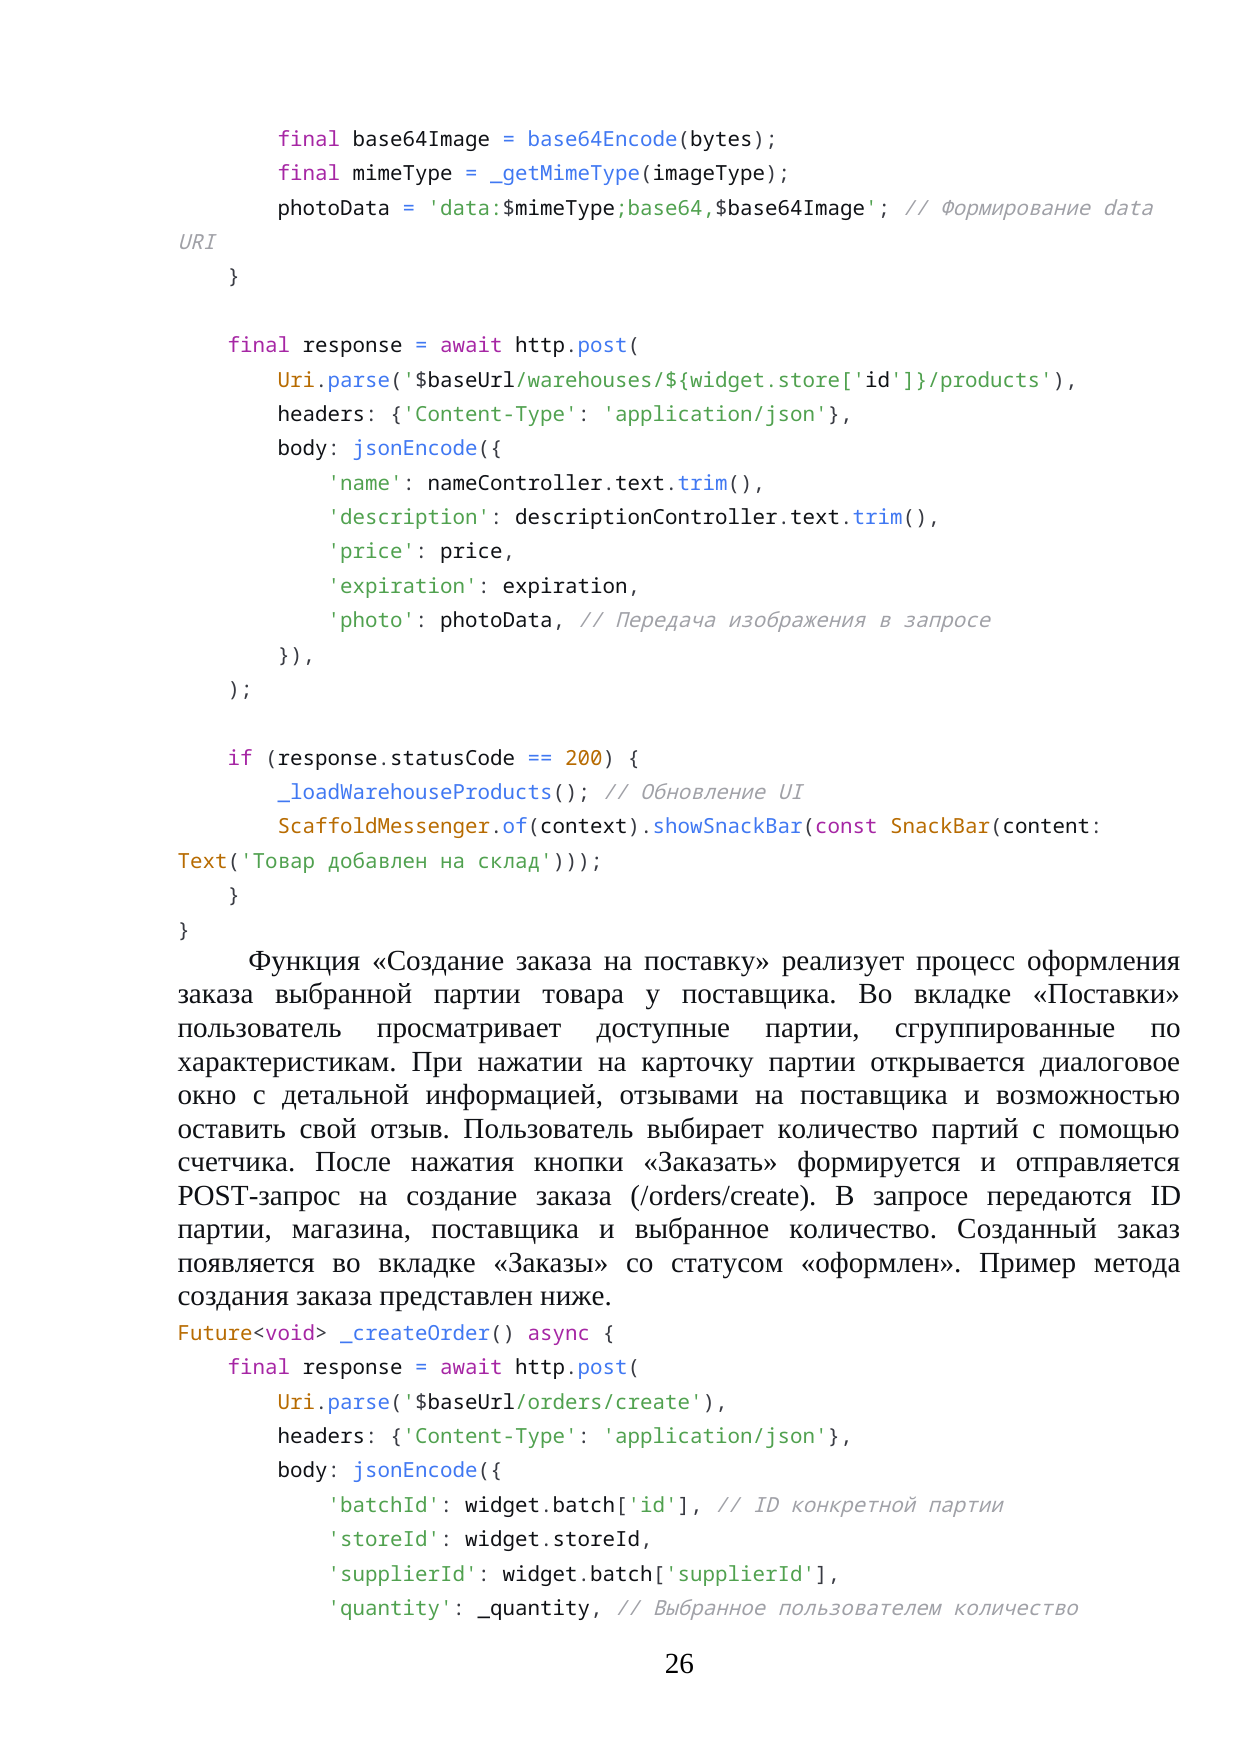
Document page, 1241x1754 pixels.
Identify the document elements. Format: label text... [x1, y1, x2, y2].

text Uri.parse('$baseUrl/orders/create'), [177, 1381, 1181, 1415]
text final base64Image = base64Encode(bytes); [177, 118, 1181, 152]
text if (response.statusCode == 200) { [177, 737, 1181, 771]
text final mimeType = _getMimeType(imageType); [177, 152, 1181, 187]
text Future<void> _createOrder() async { [177, 1312, 1181, 1346]
text 'name': nameController.text.trim(), [177, 462, 1181, 496]
text headers: {'Content-Type': 'application/json'}, [177, 1415, 1181, 1449]
text 'expiration': expiration, [177, 565, 1181, 599]
text body: jsonEncode({ [177, 1449, 1181, 1484]
text _loadWarehouseProducts(); // Обновление UI [177, 771, 1181, 806]
text 'photo': photoData, // Передача изображения в запросе [177, 599, 1181, 634]
text 'quantity': _quantity, // Выбранное пользователем количество [177, 1587, 1181, 1621]
text } [177, 256, 1181, 290]
text 'price': price, [177, 531, 1181, 565]
text 'description': descriptionController.text.trim(), [177, 496, 1181, 531]
text }), [177, 634, 1181, 668]
text photoData = 'data:$mimeType;base64,$base64Image'; // Формирование data URI [177, 187, 1181, 256]
text Функция «Создание заказа на поставку» реализует процесс оформления заказа выбранной партии товара у поставщика. Во вкладке «Поставки» пользователь просматривает доступные партии, сгруппированные по характеристикам. При нажатии на карточку партии открывается диалоговое окно с детальной информацией, отзывами на поставщика и возможностью оставить свой отзыв. Пользователь выбирает количество партий с помощью счетчика. После нажатия кнопки «Заказать» формируется и отправляется POST-запрос на создание заказа (/orders/create). В запросе передаются ID партии, магазина, поставщика и выбранное количество. Созданный заказ появляется во вкладке «Заказы» со статусом «оформлен». Пример метода создания заказа представлен ниже. [177, 943, 1181, 1312]
text 'batchId': widget.batch['id'], // ID конкретной партии [177, 1484, 1181, 1518]
text } [177, 909, 1181, 943]
text final response = await http.post( [177, 324, 1181, 359]
text headers: {'Content-Type': 'application/json'}, [177, 393, 1181, 427]
text final response = await http.post( [177, 1346, 1181, 1381]
text body: jsonEncode({ [177, 427, 1181, 462]
text ); [177, 668, 1181, 702]
text ScaffoldMessenger.of(context).showSnackBar(const SnackBar(content: Text('Товар добавлен на склад'))); [177, 806, 1181, 874]
text Uri.parse('$baseUrl/warehouses/${widget.store['id']}/products'), [177, 359, 1181, 393]
text } [177, 874, 1181, 909]
text 'storeId': widget.storeId, [177, 1518, 1181, 1553]
text 'supplierId': widget.batch['supplierId'], [177, 1553, 1181, 1587]
